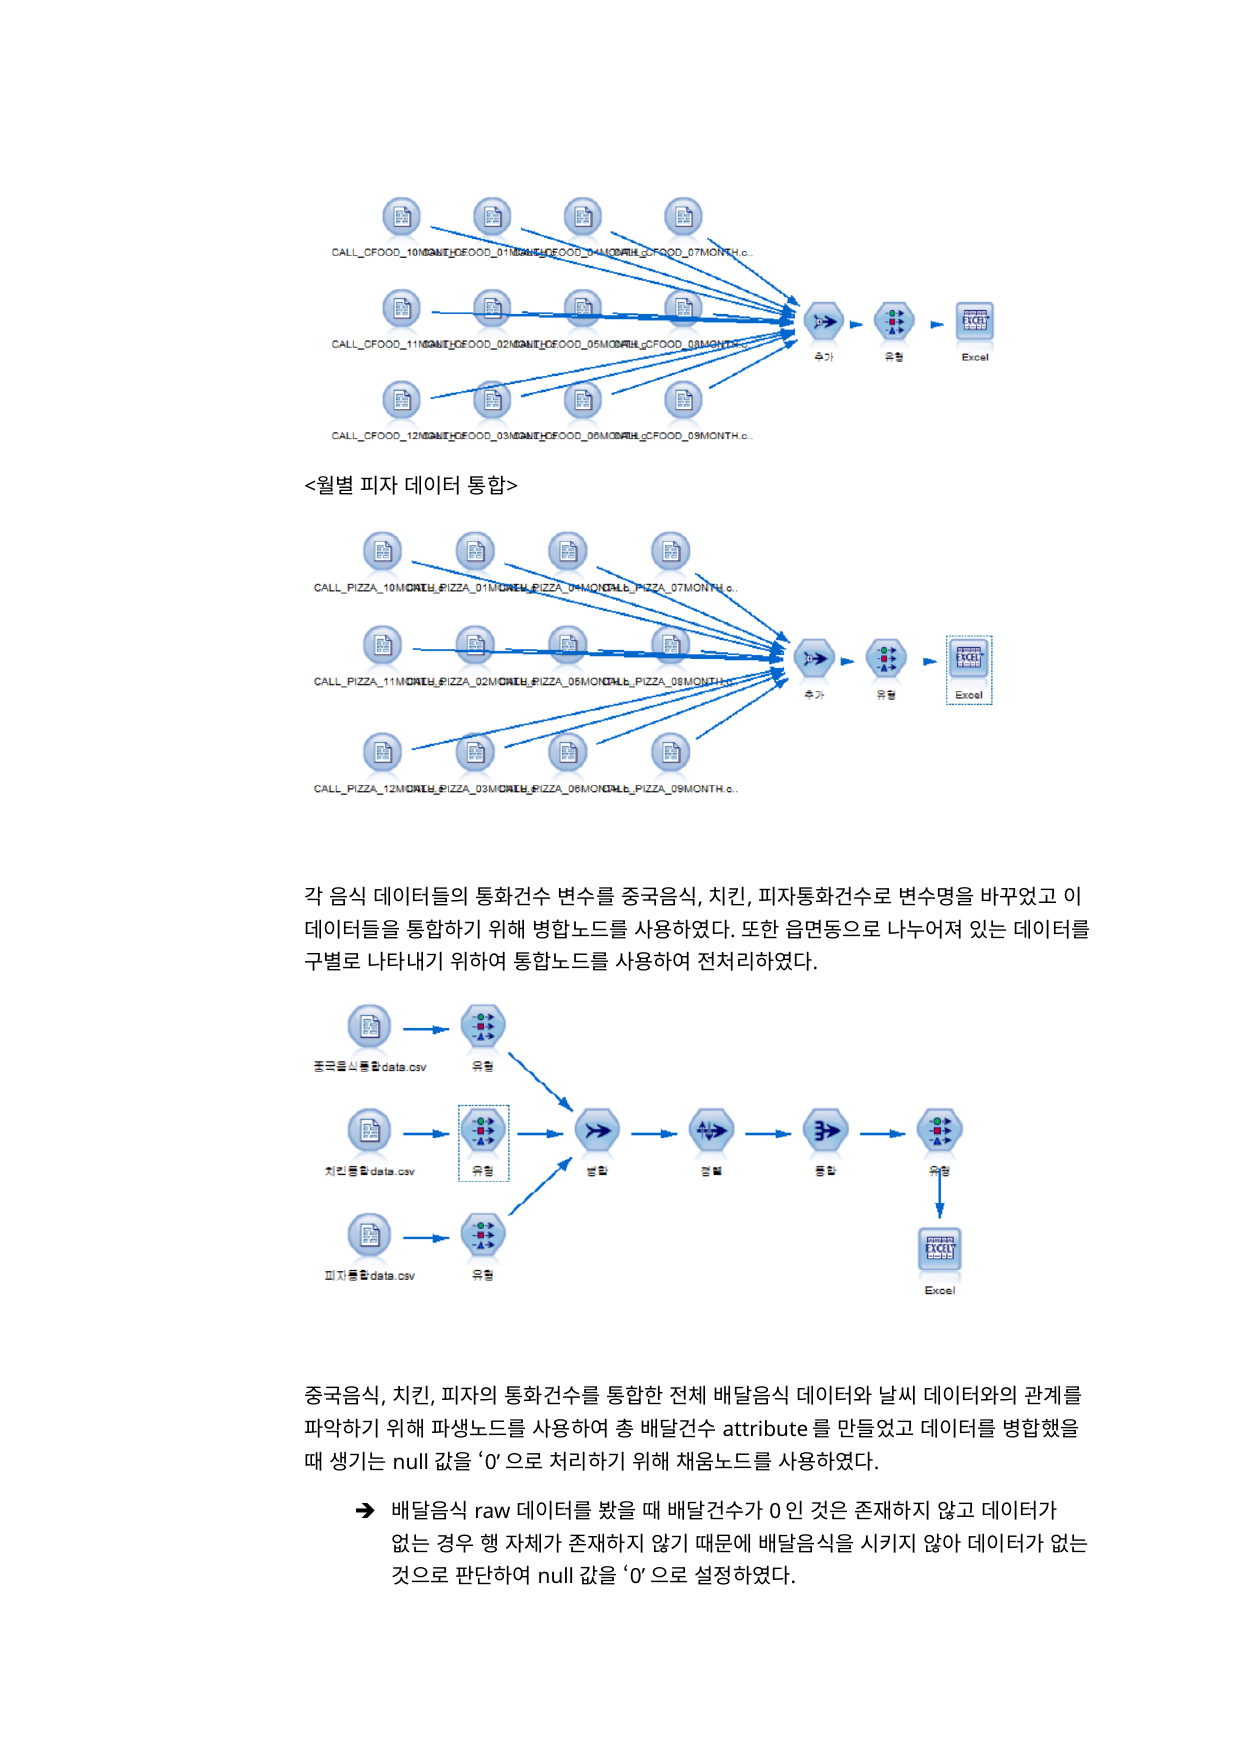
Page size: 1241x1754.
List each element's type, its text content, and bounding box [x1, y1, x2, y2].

picture [304, 995, 1007, 1314]
text 각 음식 데이터들의 통화건수 변수를 중국음식, 치킨, 피자통화건수로 변수명을 바꾸었고 이 데이터들을 통합하기 위해 병합노드를 사용하였다. 또한 읍면동으로 나누어져 있는 데이터를 구별로 나타내기 위하여 통합노드를 사용하여 전처리하였다. [304, 880, 1090, 976]
picture [304, 518, 1003, 814]
picture [304, 177, 1005, 451]
list 중국음식, 치킨, 피자의 통화건수를 통합한 전체 배달음식 데이터와 날씨 데이터와의 관계를 파악하기 위해 파생노드를 사용하여 총 배달건수 attribute를 만들었고 데이터를 병합했을 때 생기는 null 값을 ‘0’ 으로 처리하기 위해 채움노드를 사용하였다. [304, 1379, 1090, 1475]
list <월별 피자 데이터 통합> [304, 469, 1090, 499]
list 배달음식 raw 데이터를 봤을 때 배달건수가 0인 것은 존재하지 않고 데이터가 없는 경우 행 자체가 존재하지 않기 때문에 배달음식을 시키지 않아 데이터가 없는 것으로 판단하여 null 값을 ‘0’ 으로 설정하였다. [354, 1494, 1090, 1590]
